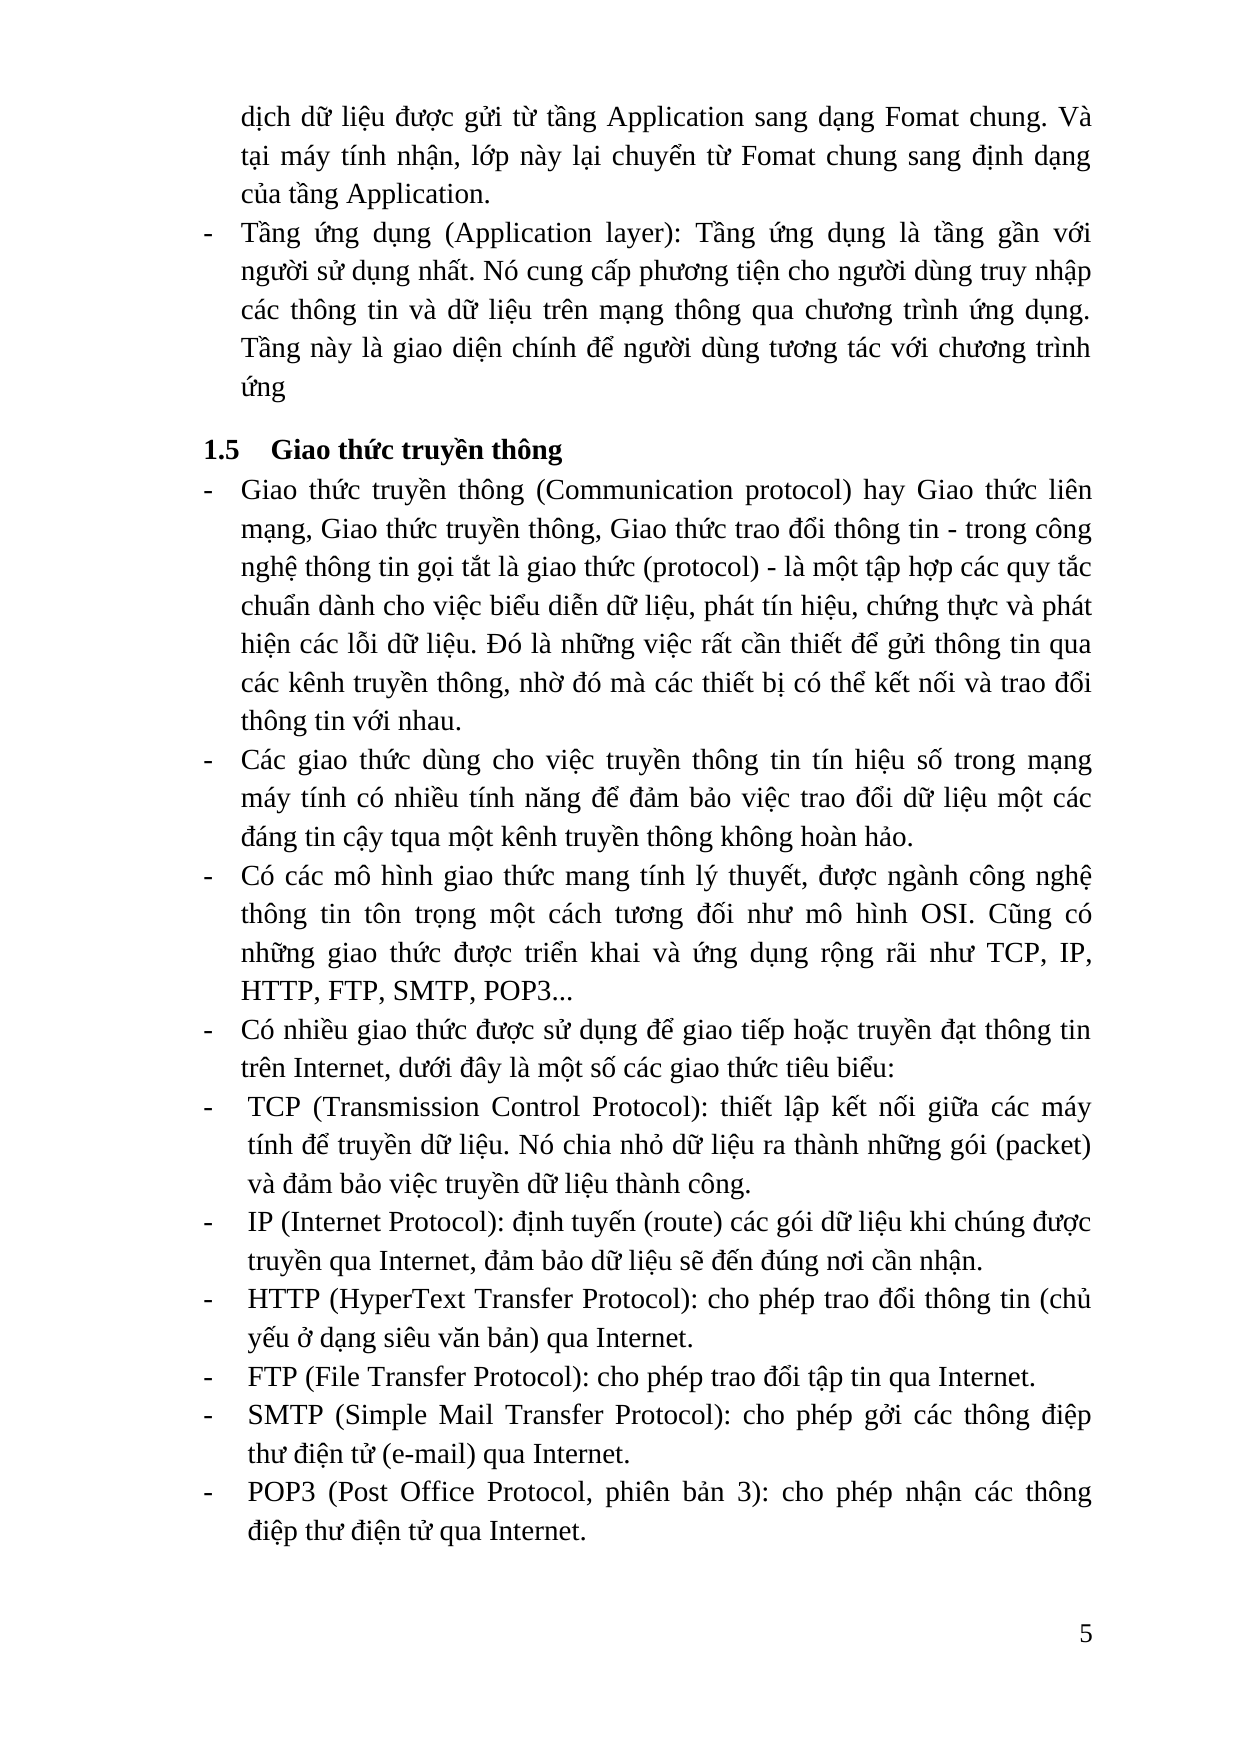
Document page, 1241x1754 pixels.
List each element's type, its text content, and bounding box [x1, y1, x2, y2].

list Tầng ứng dụng (Application layer): Tầng ứng dụng là tầng gần với người sử dụng nhất. Nó cung cấp phương tiện cho người dùng truy nhập các thông tin và dữ liệu trên mạng thông qua chương trình ứng dụng. Tầng này là giao diện chính để người dùng tương tác với chương trình ứng [203, 215, 1093, 402]
list Các giao thức dùng cho việc truyền thông tin tín hiệu số trong mạng máy tính có nhiều tính năng để đảm bảo việc trao đổi dữ liệu một các đáng tin cậy tqua một kênh truyền thông không hoàn hảo. [203, 742, 1093, 853]
list Có nhiều giao thức được sử dụng để giao tiếp hoặc truyền đạt thông tin trên Internet, dưới đây là một số các giao thức tiêu biểu: [203, 1012, 1093, 1084]
list FTP (File Transfer Protocol): cho phép trao đổi tập tin qua Internet. [203, 1359, 1093, 1392]
list TCP (Transmission Control Protocol): thiết lập kết nối giữa các máy tính để truyền dữ liệu. Nó chia nhỏ dữ liệu ra thành những gói (packet) và đảm bảo việc truyền dữ liệu thành công. [203, 1089, 1093, 1199]
subtitle Giao thức truyền thông [203, 432, 1093, 466]
list IP (Internet Protocol): định tuyến (route) các gói dữ liệu khi chúng được truyền qua Internet, đảm bảo dữ liệu sẽ đến đúng nơi cần nhận. [203, 1204, 1093, 1277]
list Có các mô hình giao thức mang tính lý thuyết, được ngành công nghệ thông tin tôn trọng một cách tương đối như mô hình OSI. Cũng có những giao thức được triển khai và ứng dụng rộng rãi như TCP, IP, HTTP, FTP, SMTP, POP3... [203, 858, 1093, 1007]
list Giao thức truyền thông (Communication protocol) hay Giao thức liên mạng, Giao thức truyền thông, Giao thức trao đổi thông tin - trong công nghệ thông tin gọi tắt là giao thức (protocol) - là một tập hợp các quy tắc chuẩn dành cho việc biểu diễn dữ liệu, phát tín hiệu, chứng thực và phát hiện các lỗi dữ liệu. Đó là những việc rất cần thiết để gửi thông tin qua các kênh truyền thông, nhờ đó mà các thiết bị có thể kết nối và trao đổi thông tin với nhau. [203, 472, 1093, 737]
list SMTP (Simple Mail Transfer Protocol): cho phép gởi các thông điệp thư điện tử (e-mail) qua Internet. [203, 1397, 1093, 1469]
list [203, 99, 1093, 210]
list POP3 (Post Office Protocol, phiên bản 3): cho phép nhận các thông điệp thư điện tử qua Internet. [203, 1474, 1093, 1546]
list HTTP (HyperText Transfer Protocol): cho phép trao đổi thông tin (chủ yếu ở dạng siêu văn bản) qua Internet. [203, 1282, 1093, 1354]
